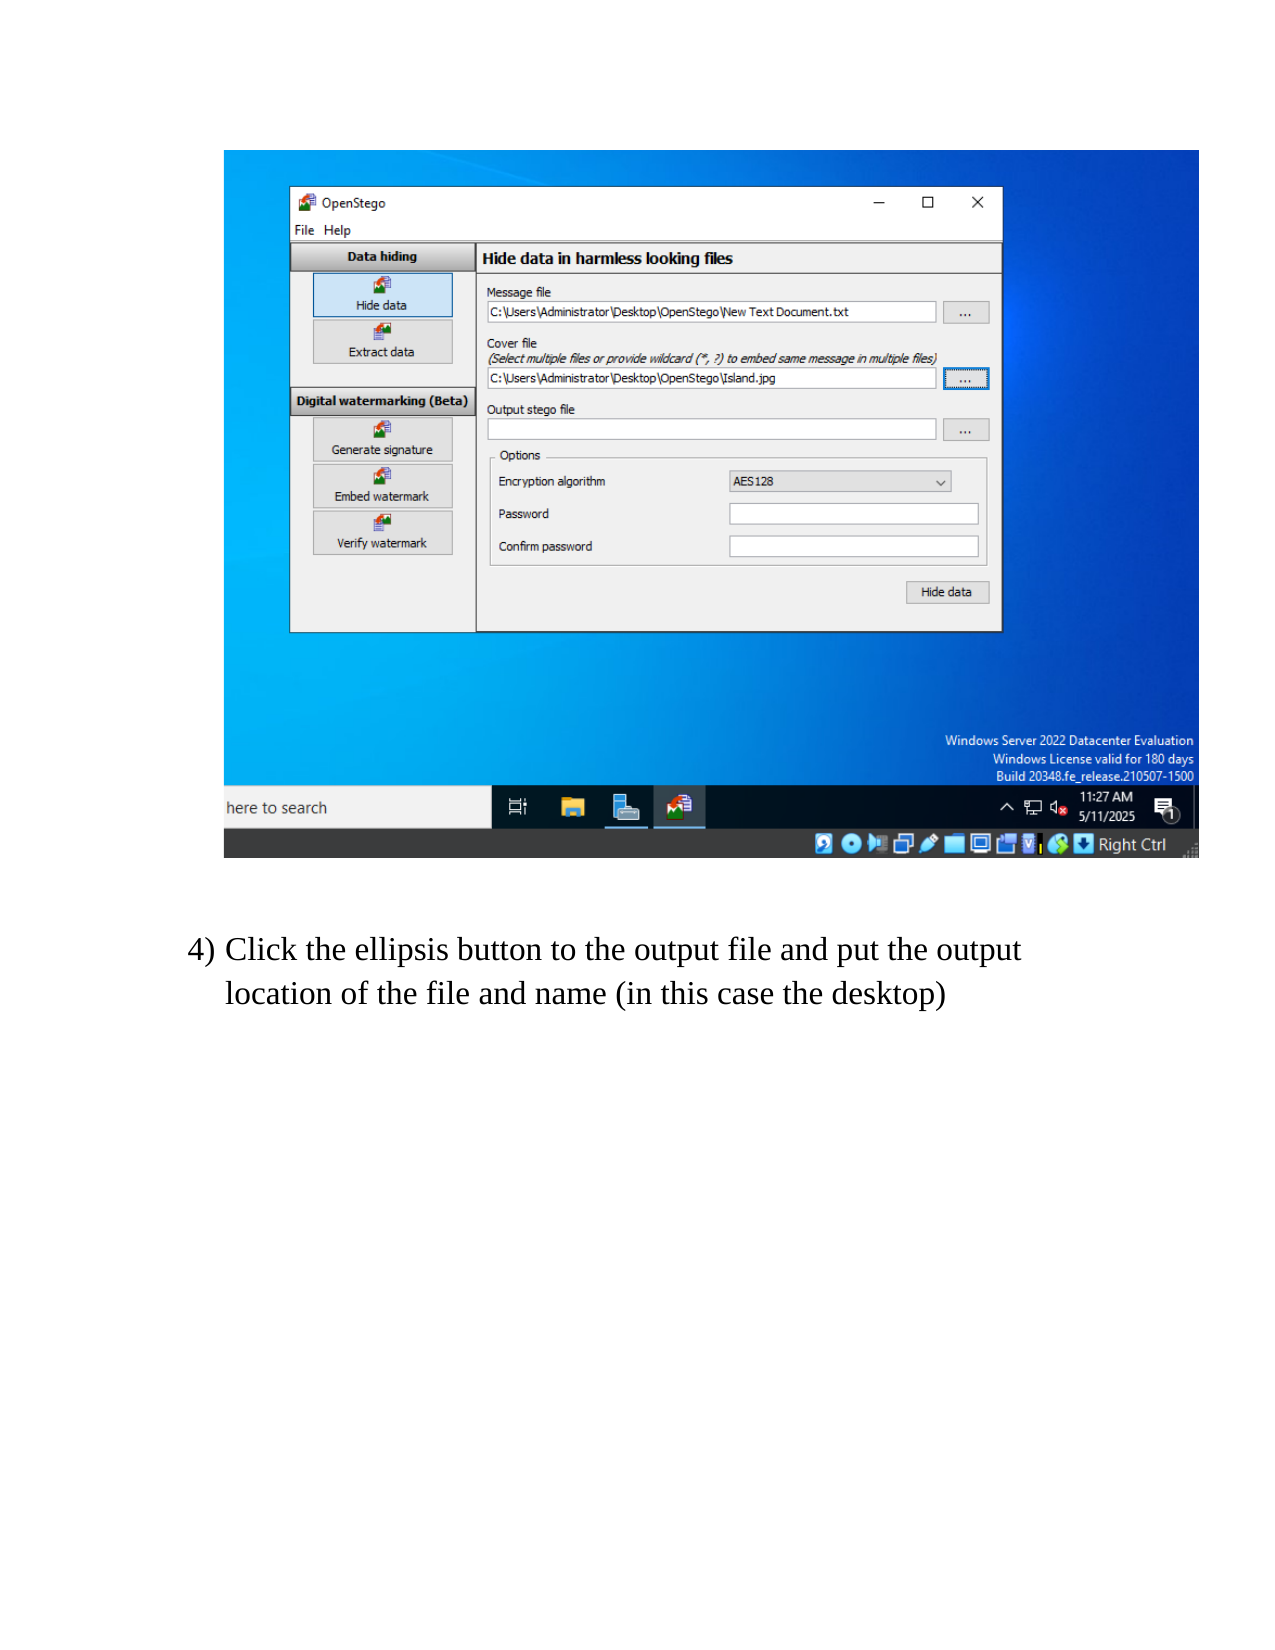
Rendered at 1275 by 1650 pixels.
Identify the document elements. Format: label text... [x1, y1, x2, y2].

picture [223, 150, 1199, 858]
list Click the ellipsis button to the output file and put the output location of the file and name (in this case the desktop) [187, 929, 1125, 1012]
